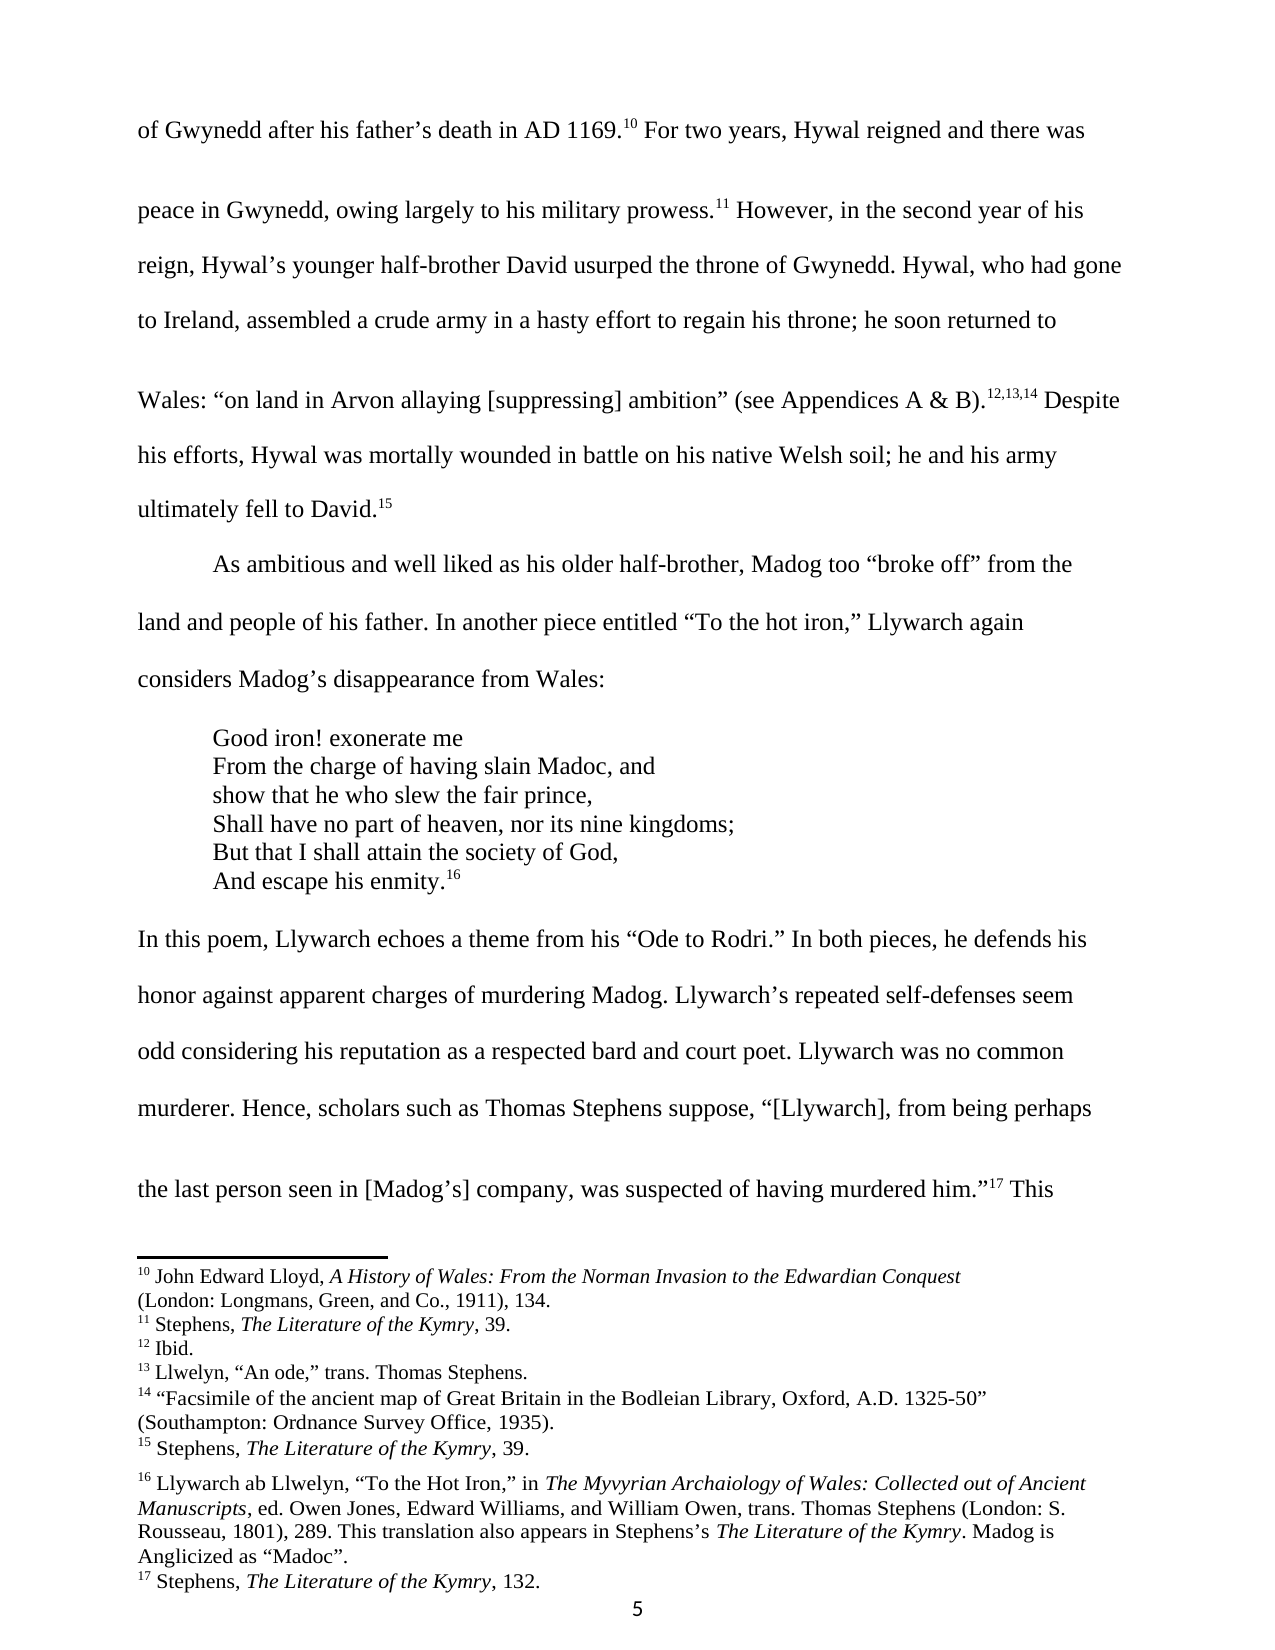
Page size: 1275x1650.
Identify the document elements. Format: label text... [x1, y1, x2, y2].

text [137, 924, 1107, 1203]
text And escape his enmity. [212, 866, 1121, 895]
text Good iron! exonerate me [212, 723, 1121, 752]
text As ambitious and well liked as his older half-brother, Madog too “broke off” from the land and people of his father. In another piece entitled “To the hot iron,” Llywarch again considers Madog’s disappearance from Wales: [137, 549, 1088, 693]
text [137, 102, 1125, 523]
text Shall have no part of heaven, nor its nine kingdoms; But that I shall attain the society of God, [212, 809, 750, 866]
text From the charge of having slain Madoc, and show that he who slew the fair prince, [212, 752, 657, 809]
